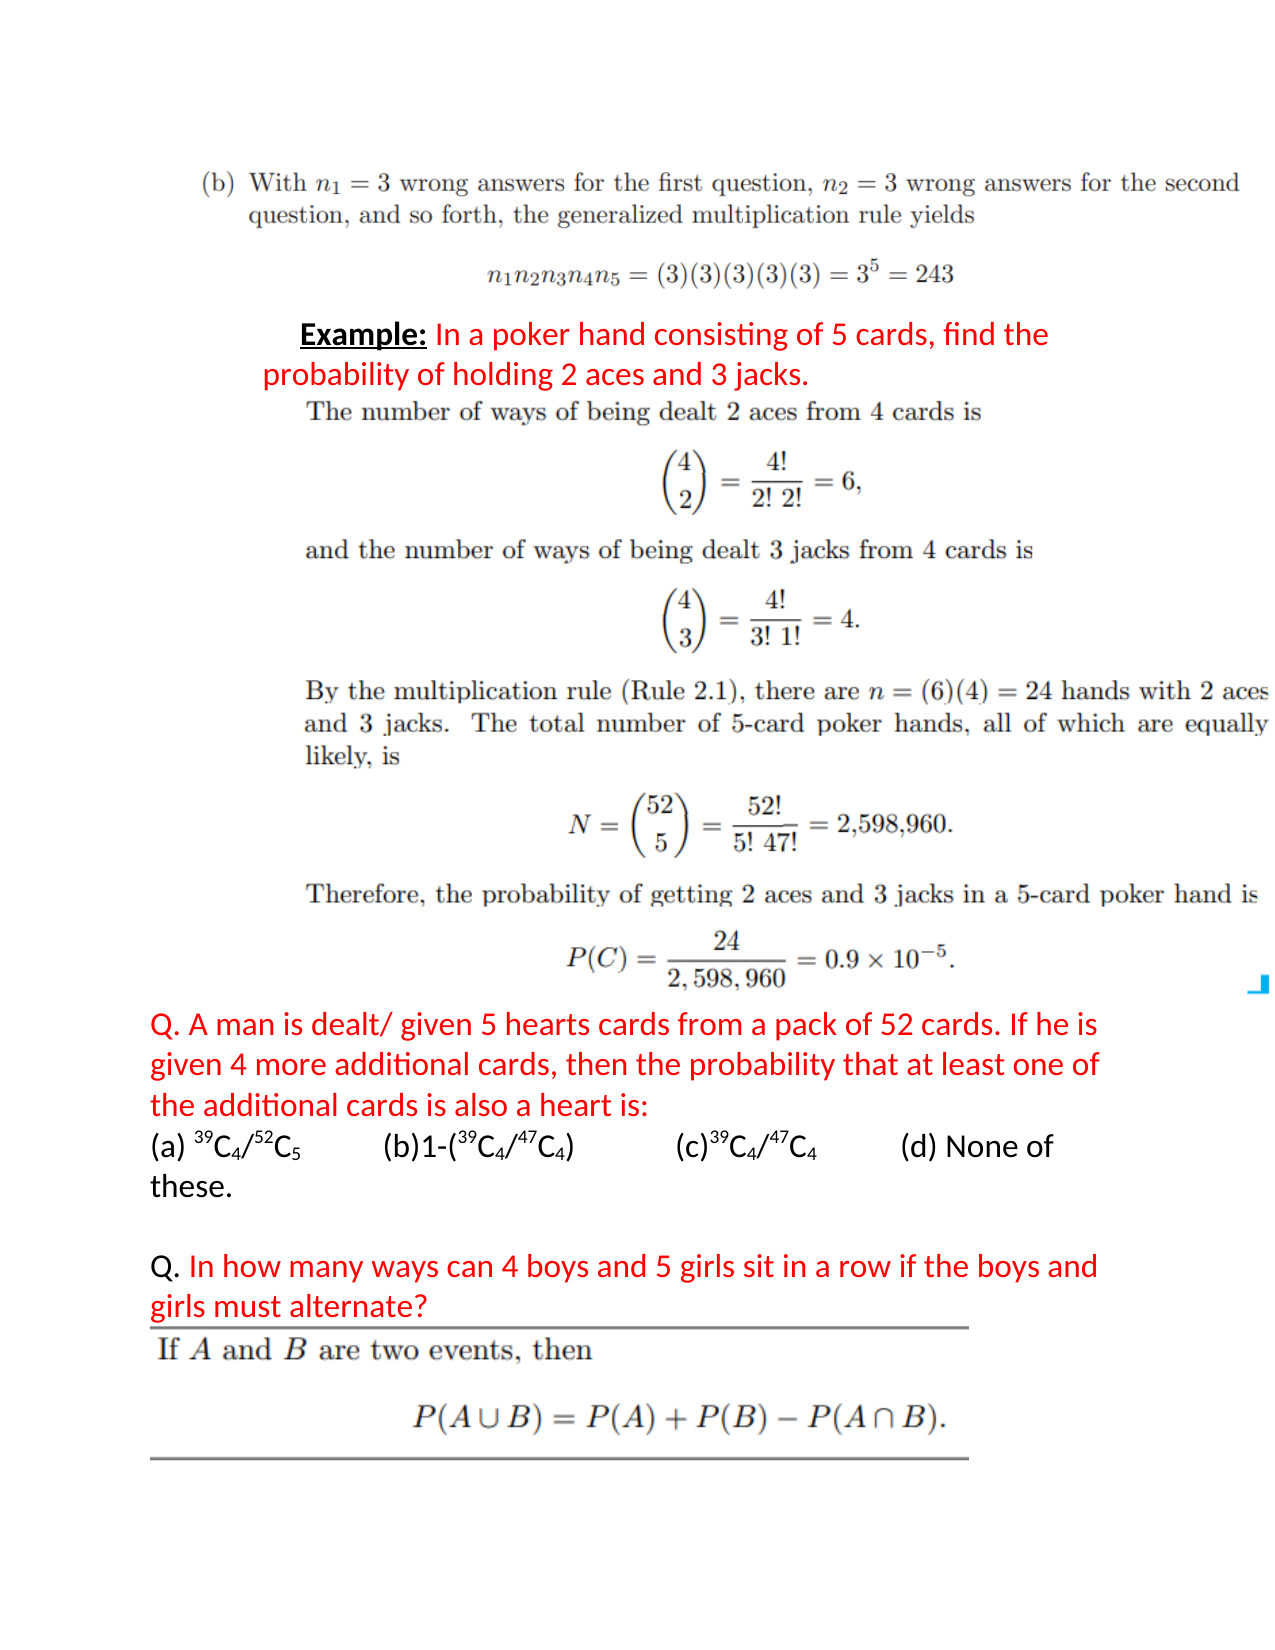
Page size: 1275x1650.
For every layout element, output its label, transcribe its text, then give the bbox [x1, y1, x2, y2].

picture [300, 393, 1275, 1003]
picture [150, 1326, 969, 1462]
text Q. A man is dealt/ given 5 hearts cards from a pack of 52 cards. If he is given 4 more additional cards, then the probability that at least one of the additional cards is also a heart is: [150, 1002, 1125, 1125]
picture [187, 150, 1249, 313]
text Q. In how many ways can 4 boys and 5 girls sit in a row if the boys and girls must alternate? [150, 1244, 1125, 1326]
text Example: In a poker hand consisting of 5 cards, find the probability of holding 2 aces and 3 jacks. [262, 313, 1125, 394]
text (a) 39C4/52C5 (b)1-(39C4/47C4) (c)39C4/47C4 (d) None of these. [150, 1125, 1125, 1206]
